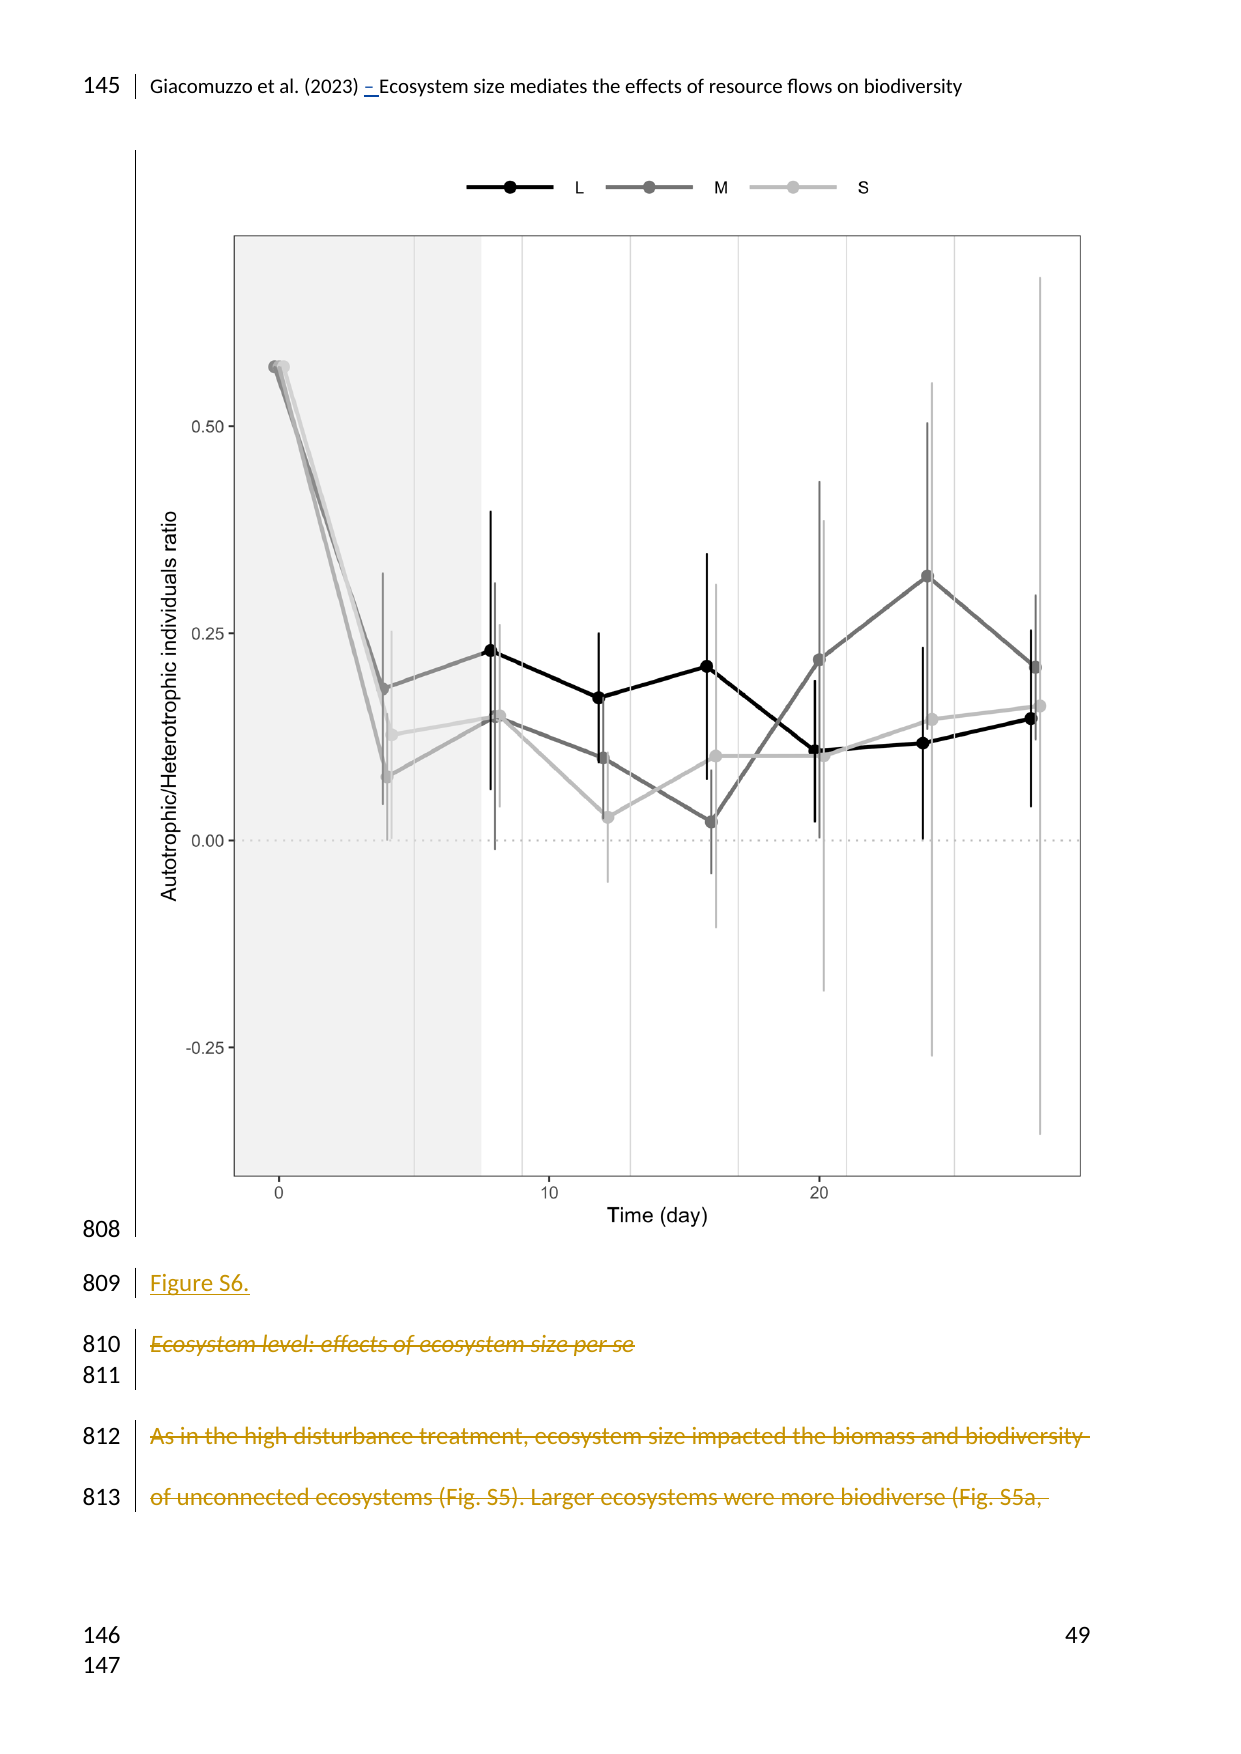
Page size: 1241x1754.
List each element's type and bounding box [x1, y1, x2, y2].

picture [150, 150, 1091, 1237]
